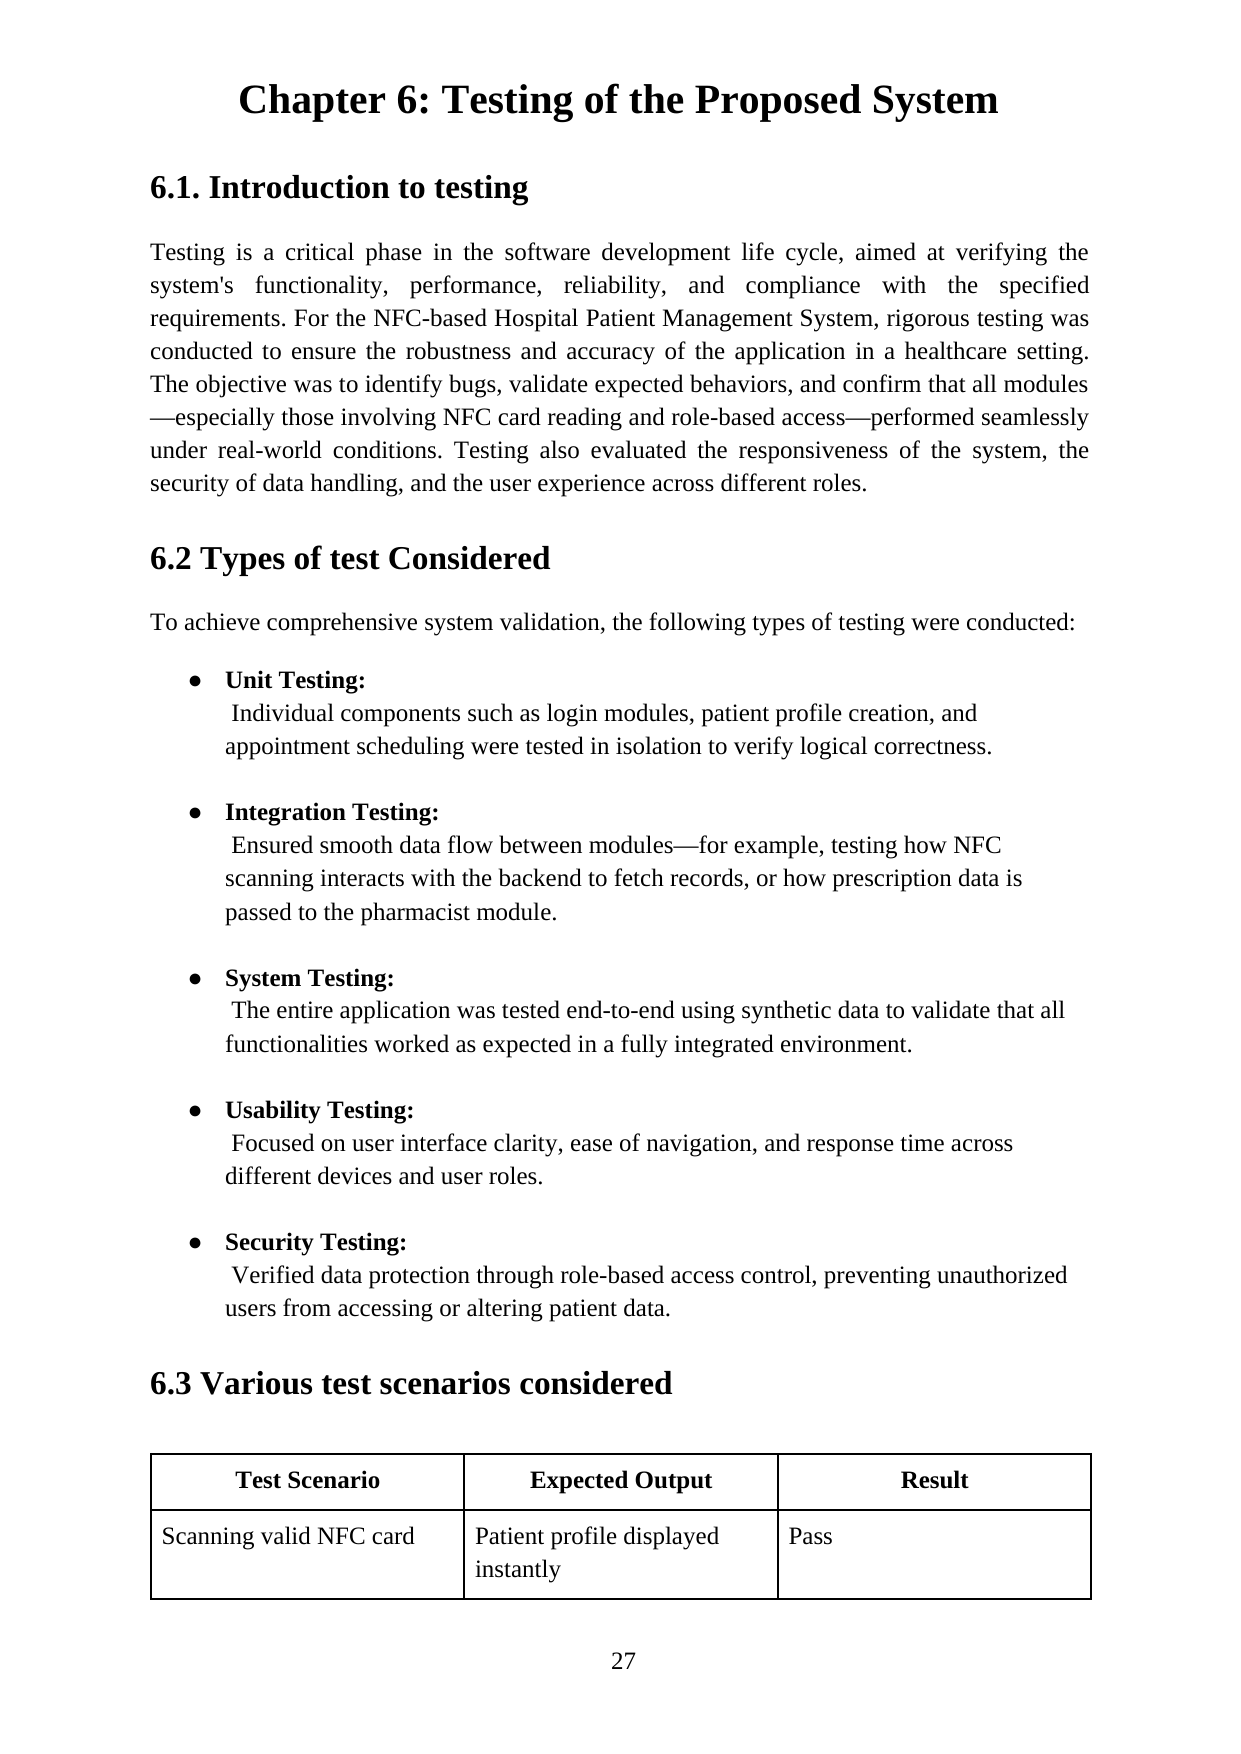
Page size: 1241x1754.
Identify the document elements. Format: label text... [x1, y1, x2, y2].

list Integration Testing: Ensured smooth data flow between modules—for example, testing how NFC scanning interacts with the backend to fetch records, or how prescription data is passed to the pharmacist module. [187, 797, 1090, 958]
table_cell Pass [779, 1511, 1090, 1598]
table_header Test Scenario [152, 1455, 463, 1509]
table_header Result [779, 1455, 1090, 1509]
table_cell Patient profile displayed instantly [465, 1511, 777, 1598]
list Unit Testing: Individual components such as login modules, patient profile creation, and appointment scheduling were tested in isolation to verify logical correctness. [187, 665, 1090, 793]
subtitle Chapter 6: Testing of the Proposed System [150, 75, 1087, 123]
subtitle 6.1. Introduction to testing [150, 168, 1087, 206]
table_header Expected Output [465, 1455, 777, 1509]
list Security Testing: Verified data protection through role-based access control, preventing unauthorized users from accessing or altering patient data. [187, 1227, 1090, 1322]
subtitle 6.2 Types of test Considered [150, 538, 1087, 577]
list Usability Testing: Focused on user interface clarity, ease of navigation, and response time across different devices and user roles. [187, 1095, 1090, 1222]
table_cell Scanning valid NFC card [152, 1511, 463, 1598]
text To achieve comprehensive system validation, the following types of testing were conducted: [150, 607, 1090, 636]
text Testing is a critical phase in the software development life cycle, aimed at verifying the system's functionality, performance, reliability, and compliance with the specified requirements. For the NFC-based Hospital Patient Management System, rigorous testing was conducted to ensure the robustness and accuracy of the application in a healthcare setting. The objective was to identify bugs, validate expected behaviors, and confirm that all modules—especially those involving NFC card reading and role-based access—performed seamlessly under real-world conditions. Testing also evaluated the responsiveness of the system, the security of data handling, and the user experience across different roles. [150, 237, 1090, 497]
list System Testing: The entire application was tested end-to-end using synthetic data to validate that all functionalities worked as expected in a fully integrated environment. [187, 963, 1090, 1090]
subtitle 6.3 Various test scenarios considered [150, 1363, 1087, 1402]
